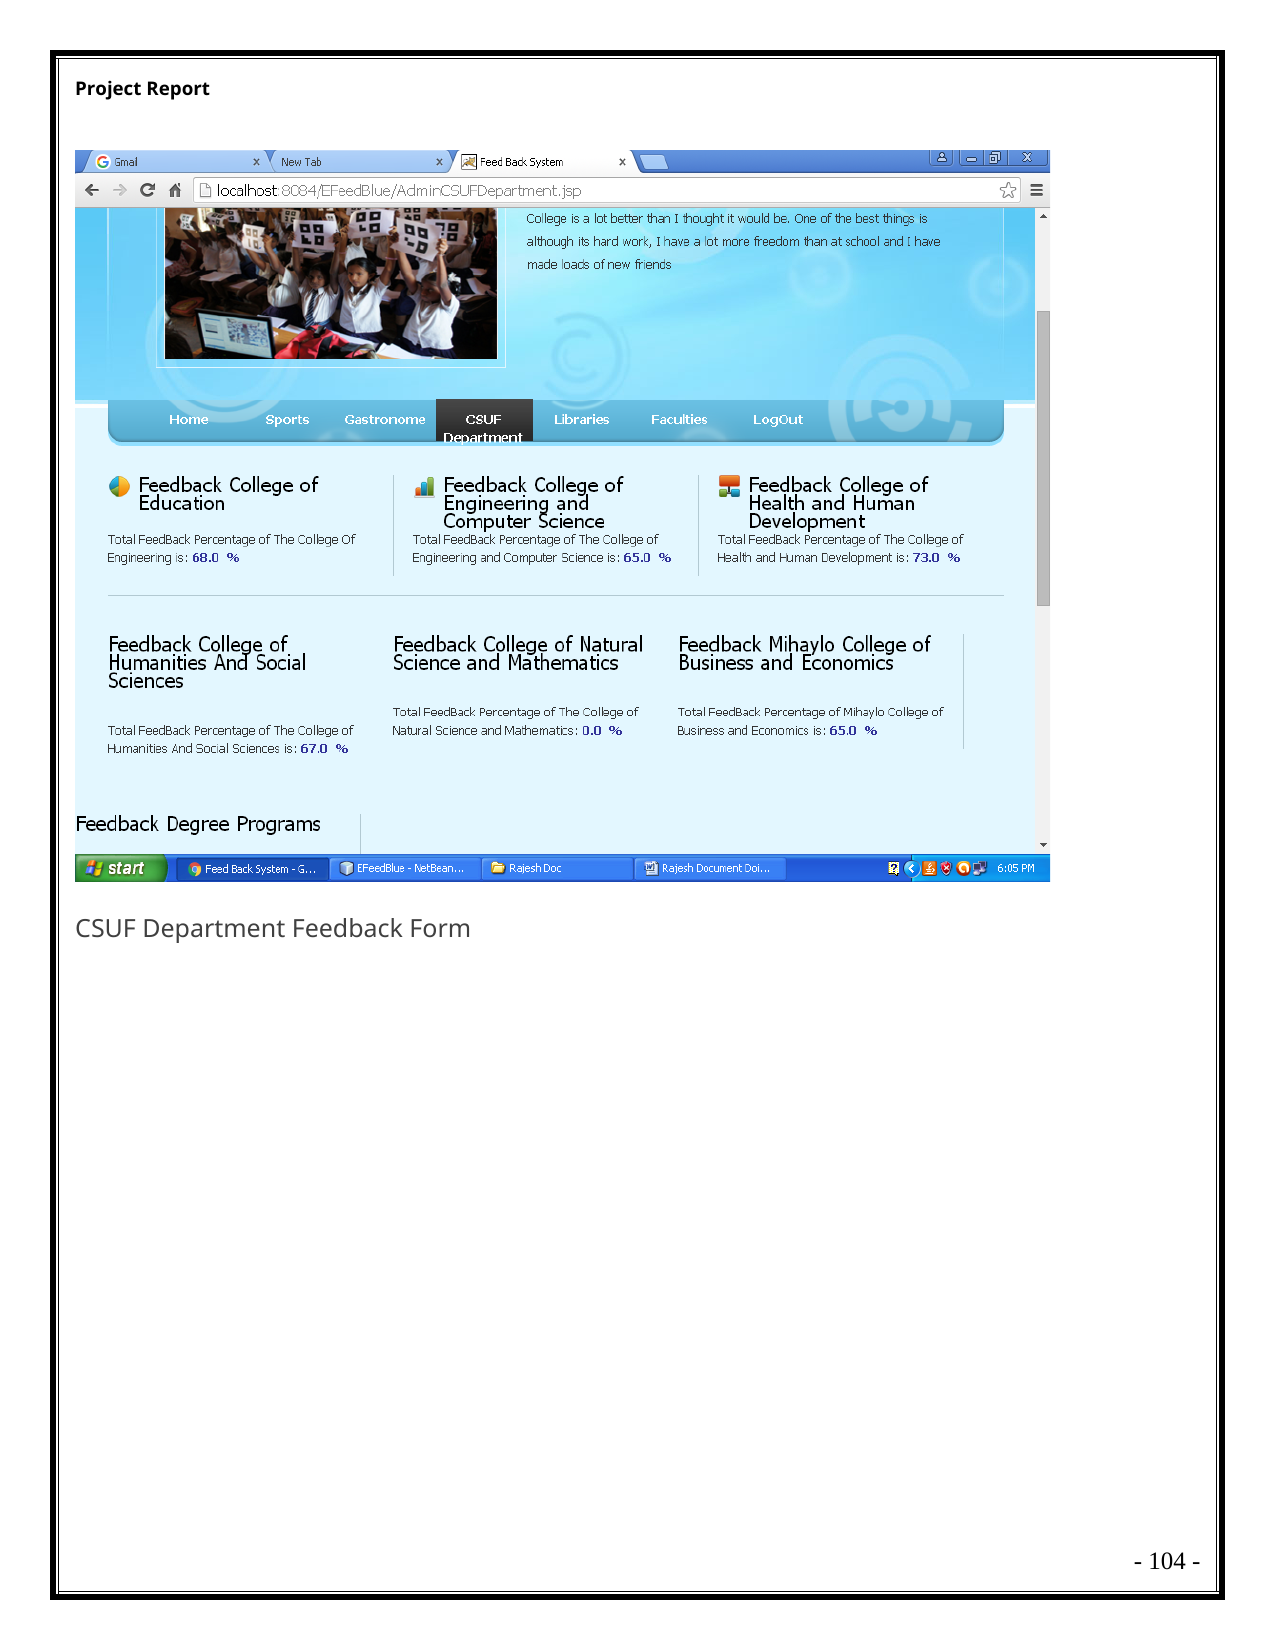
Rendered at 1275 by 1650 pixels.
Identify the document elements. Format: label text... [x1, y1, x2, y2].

picture [75, 150, 1050, 882]
text CSUF Department Feedback Form [75, 910, 1200, 944]
